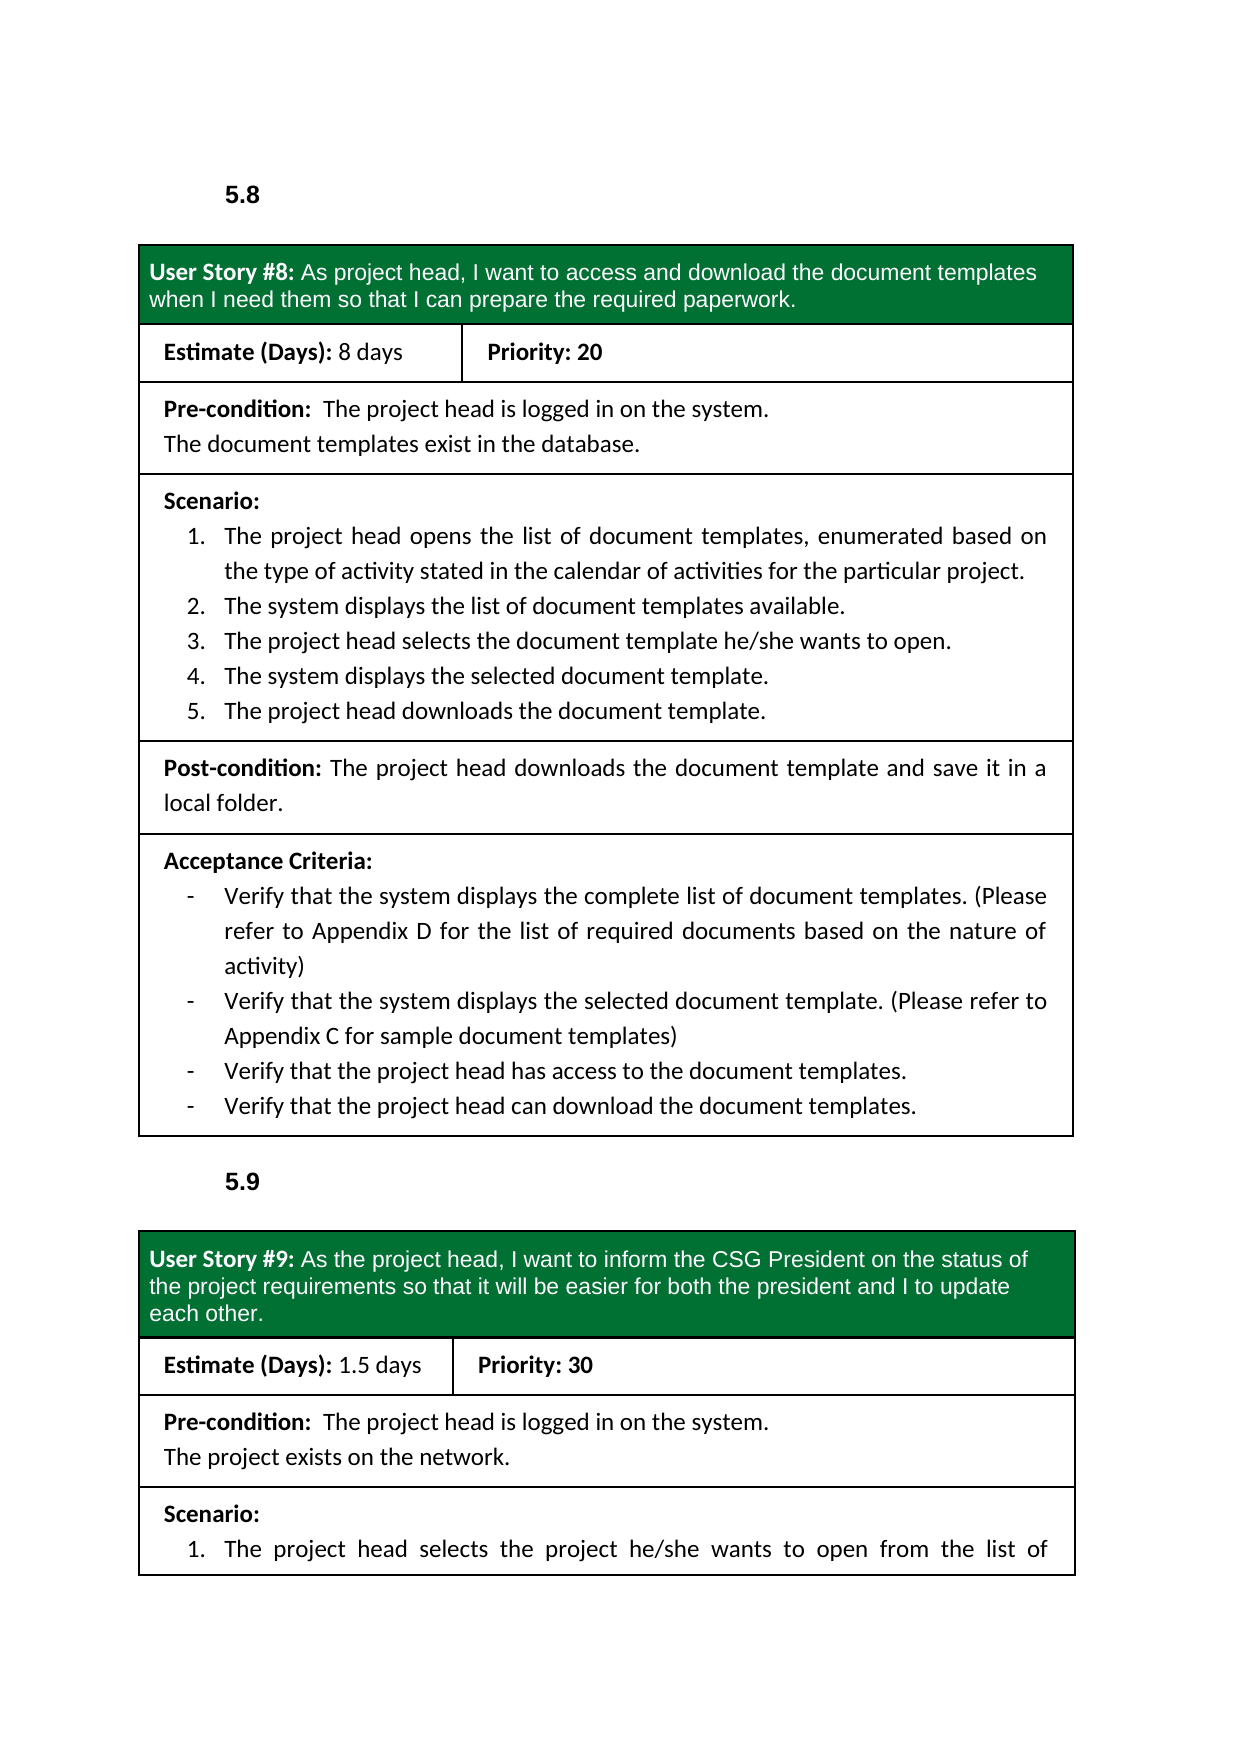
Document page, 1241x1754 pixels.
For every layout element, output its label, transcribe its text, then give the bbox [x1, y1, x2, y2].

table_cell Priority: 30 [454, 1339, 1074, 1394]
table_cell Priority: 20 [463, 325, 1072, 381]
table_cell Pre-condition: The project head is logged in on the system. The document templates exist in the database. [140, 383, 1072, 473]
table_cell Post-condition: The project head downloads the document template and save it in a local folder. [140, 742, 1072, 832]
text 5.8 [150, 180, 1087, 209]
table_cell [140, 1488, 1074, 1574]
table_header User Story #9: As the project head, I want to inform the CSG President on the status of the project requirements so that it will be easier for both the president and I to update each other. [140, 1232, 1074, 1336]
table_cell Pre-condition: The project head is logged in on the system. The project exists on the network. [140, 1396, 1074, 1486]
table_cell Estimate (Days): 8 days [140, 325, 461, 381]
table_header User Story #8: As project head, I want to access and download the document templates when I need them so that I can prepare the required paperwork. [140, 246, 1072, 323]
table_cell Estimate (Days): 1.5 days [140, 1339, 452, 1394]
text 5.9 [150, 1167, 1087, 1196]
table_cell Acceptance Criteria: - Verify that the system displays the complete list of document templates. (Please refer to Appendix D for the list of required documents based on the nature of activity) - Verify that the system displays the selected document template. (Please refer to Appendix C for sample document templates) - Verify that the project head has access to the document templates. - Verify that the project head can download the document templates. [140, 835, 1072, 1135]
table_cell Scenario: 1. The project head opens the list of document templates, enumerated based on the type of activity stated in the calendar of activities for the particular project. 2. The system displays the list of document templates available. 3. The project head selects the document template he/she wants to open. 4. The system displays the selected document template. 5. The project head downloads the document template. [140, 475, 1072, 740]
